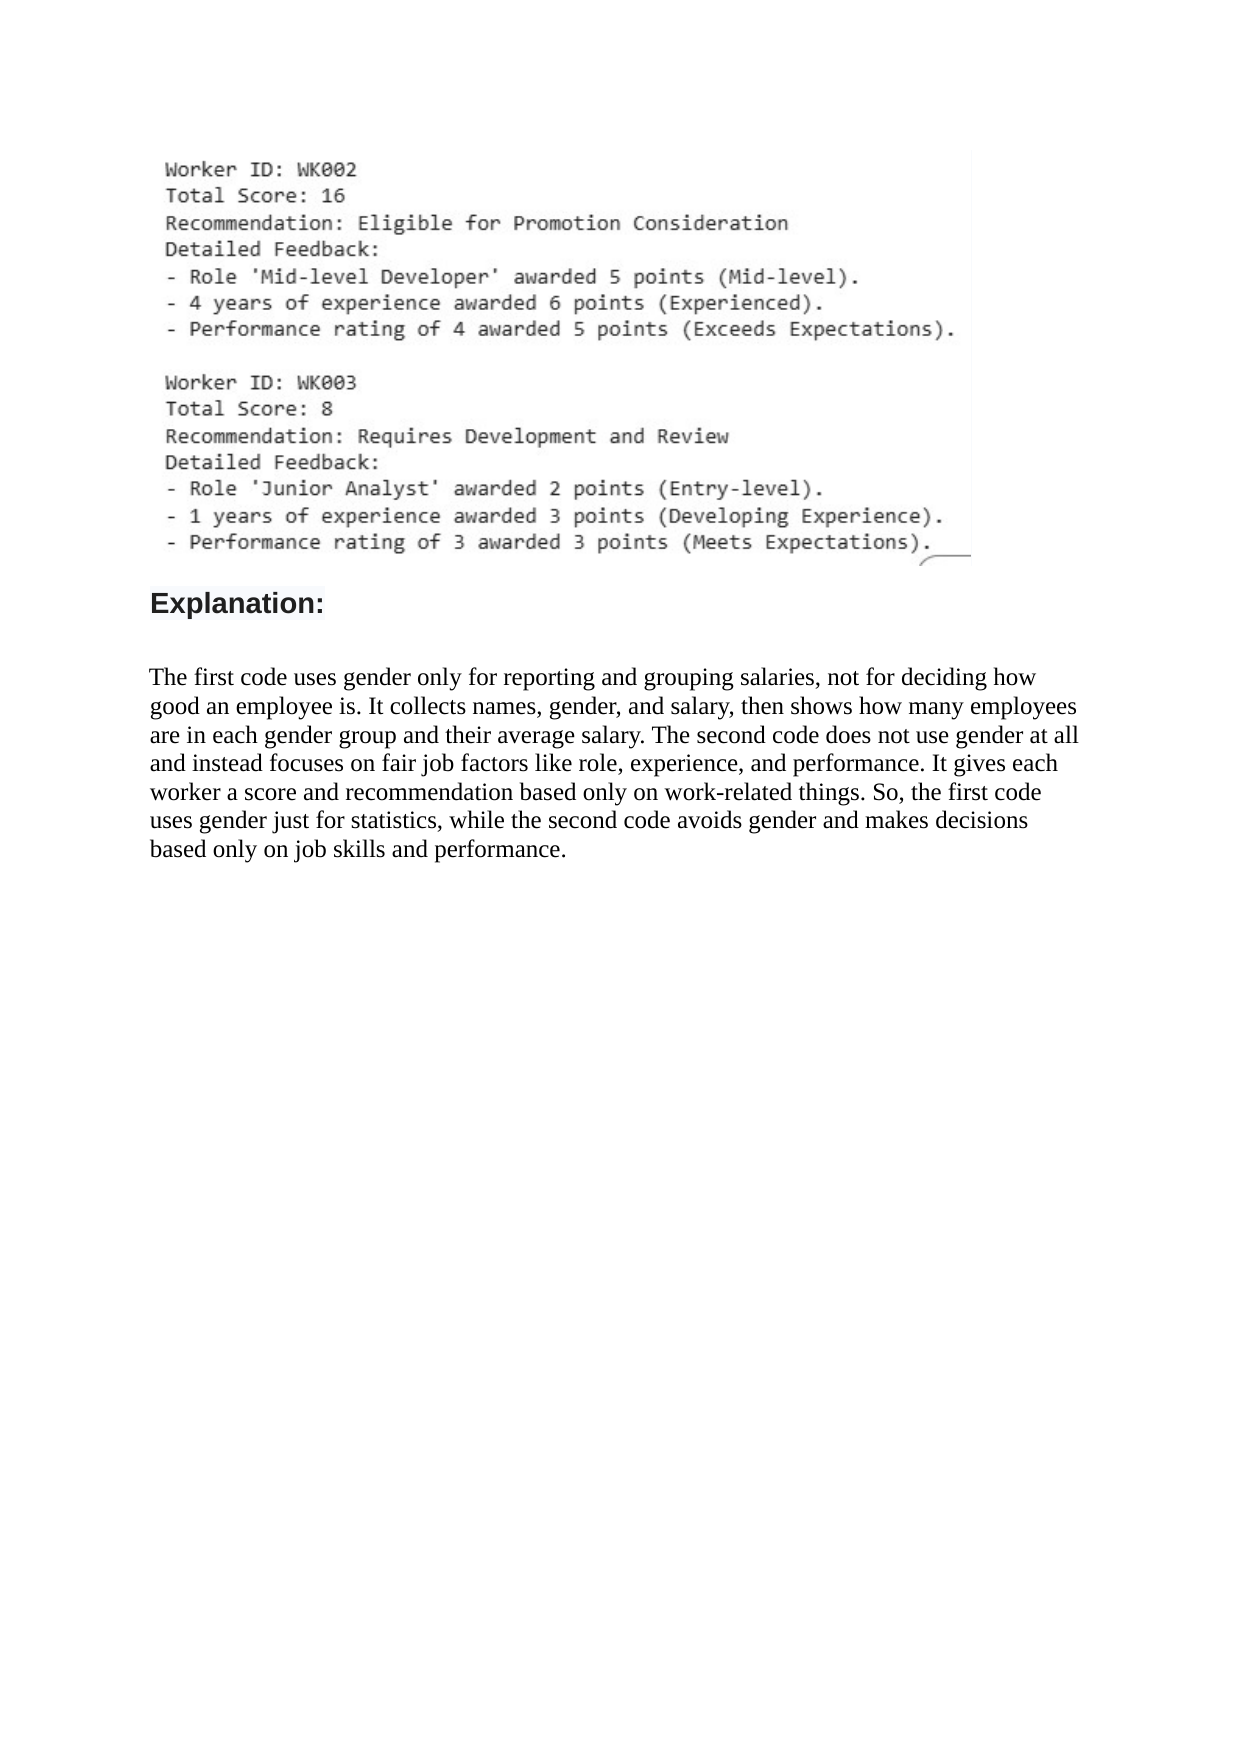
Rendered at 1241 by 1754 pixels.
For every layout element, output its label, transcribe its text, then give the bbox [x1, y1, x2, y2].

text The first code uses gender only for reporting and grouping salaries, not for deciding how good an employee is. It collects names, gender, and salary, then shows how many employees are in each gender group and their average salary. The second code does not use gender at all and instead focuses on fair job factors like role, experience, and performance. It gives each worker a score and recommendation based only on work-related things. So, the first code uses gender just for statistics, while the second code avoids gender and makes decisions based only on job skills and performance. [148, 663, 1090, 863]
picture [150, 149, 971, 566]
